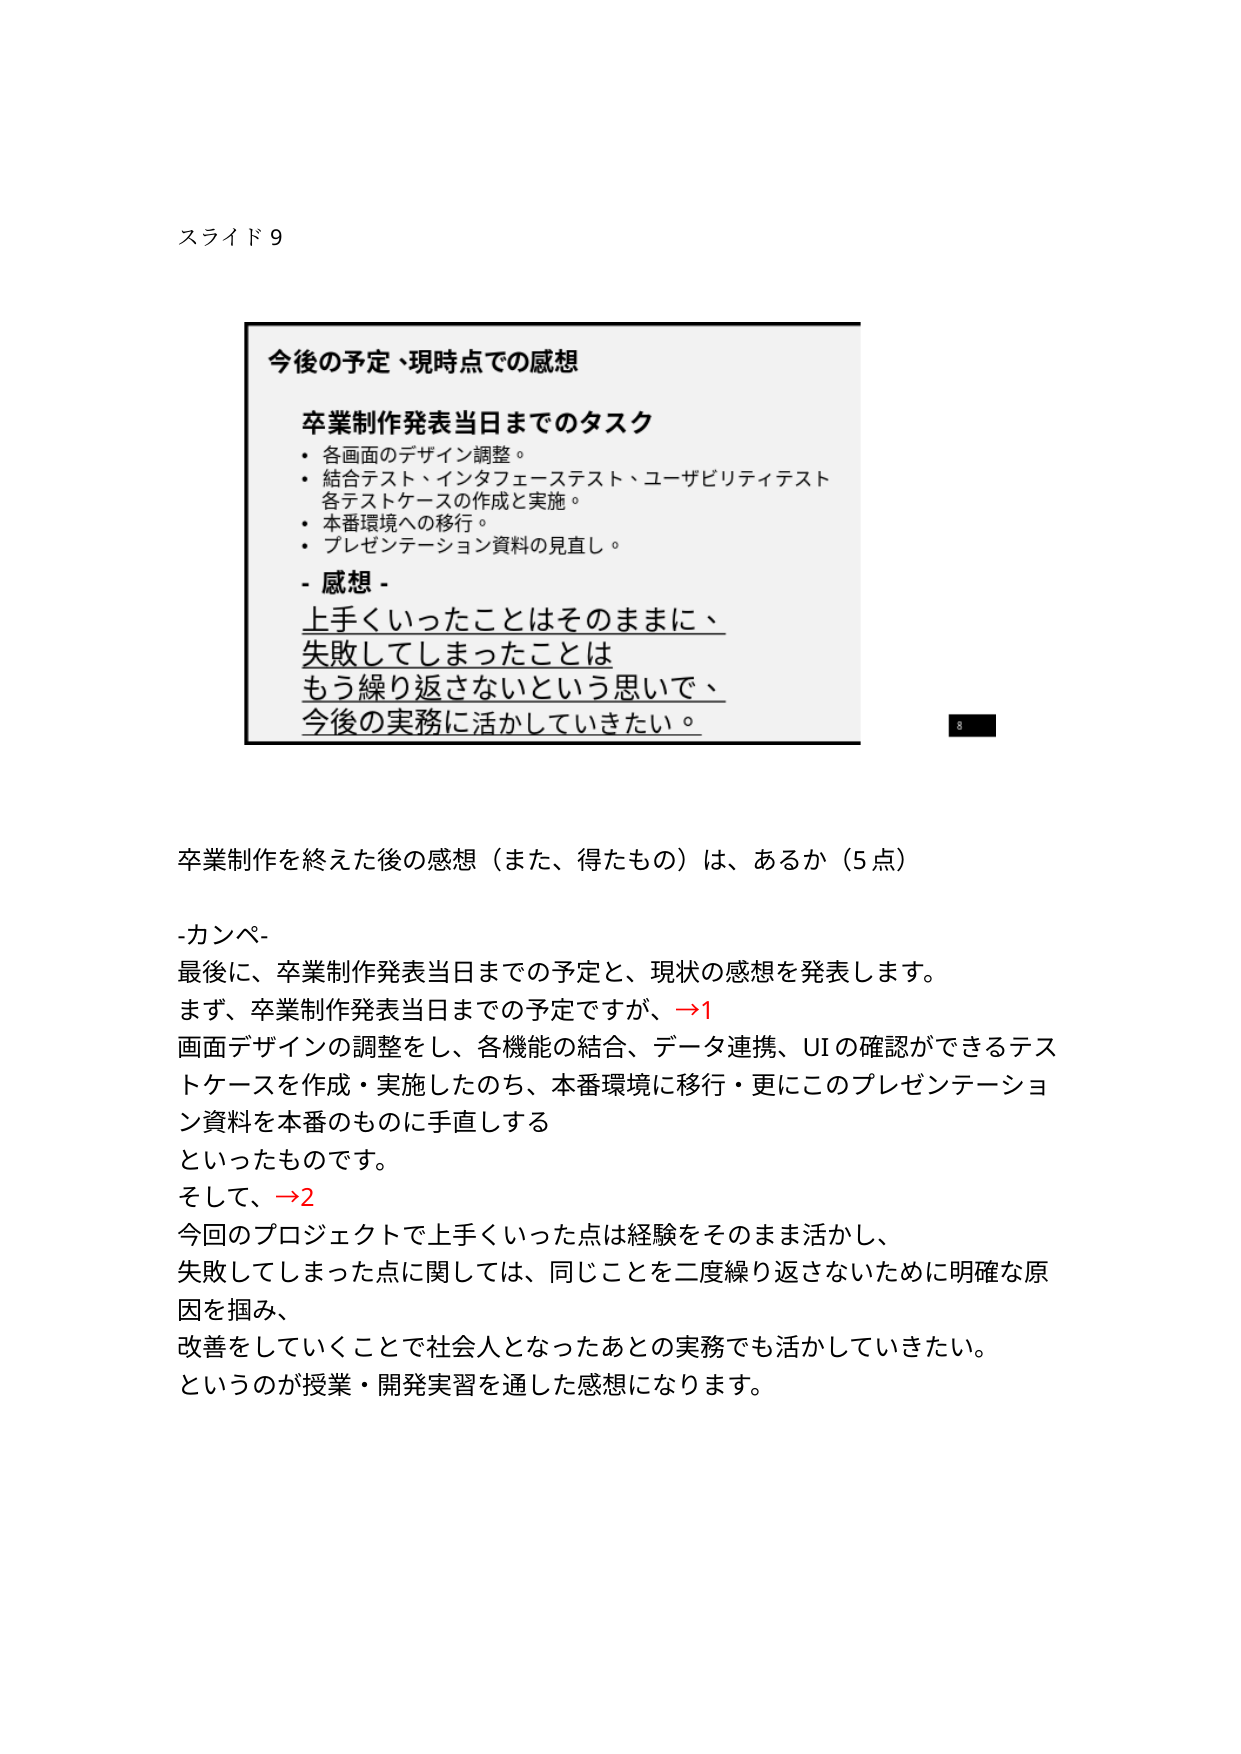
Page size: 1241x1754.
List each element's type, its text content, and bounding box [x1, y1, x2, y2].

text そして、→2 [177, 1177, 1063, 1215]
text 失敗してしまった点に関しては、同じことを二度繰り返さないために明確な原因を掴み、 [177, 1252, 1063, 1327]
text 画面デザインの調整をし、各機能の結合、データ連携、UIの確認ができるテストケースを作成・実施したのち、本番環境に移行・更にこのプレゼンテーション資料を本番のものに手直しする [177, 1027, 1063, 1140]
text 改善をしていくことで社会人となったあとの実務でも活かしていきたい。 [177, 1327, 1063, 1365]
text 今回のプロジェクトで上手くいった点は経験をそのまま活かし、 [177, 1215, 1063, 1252]
text まず、卒業制作発表当日までの予定ですが、→1 [177, 990, 1063, 1027]
text スライド 9 [177, 217, 1063, 254]
text 最後に、卒業制作発表当日までの予定と、現状の感想を発表します。 [177, 952, 1063, 990]
text といったものです。 [177, 1140, 1063, 1177]
text というのが授業・開発実習を通した感想になります。 [177, 1365, 1063, 1402]
text 卒業制作を終えた後の感想（また、得たもの）は、あるか（5点） [177, 840, 1063, 877]
text -カンペ- [177, 915, 1063, 952]
